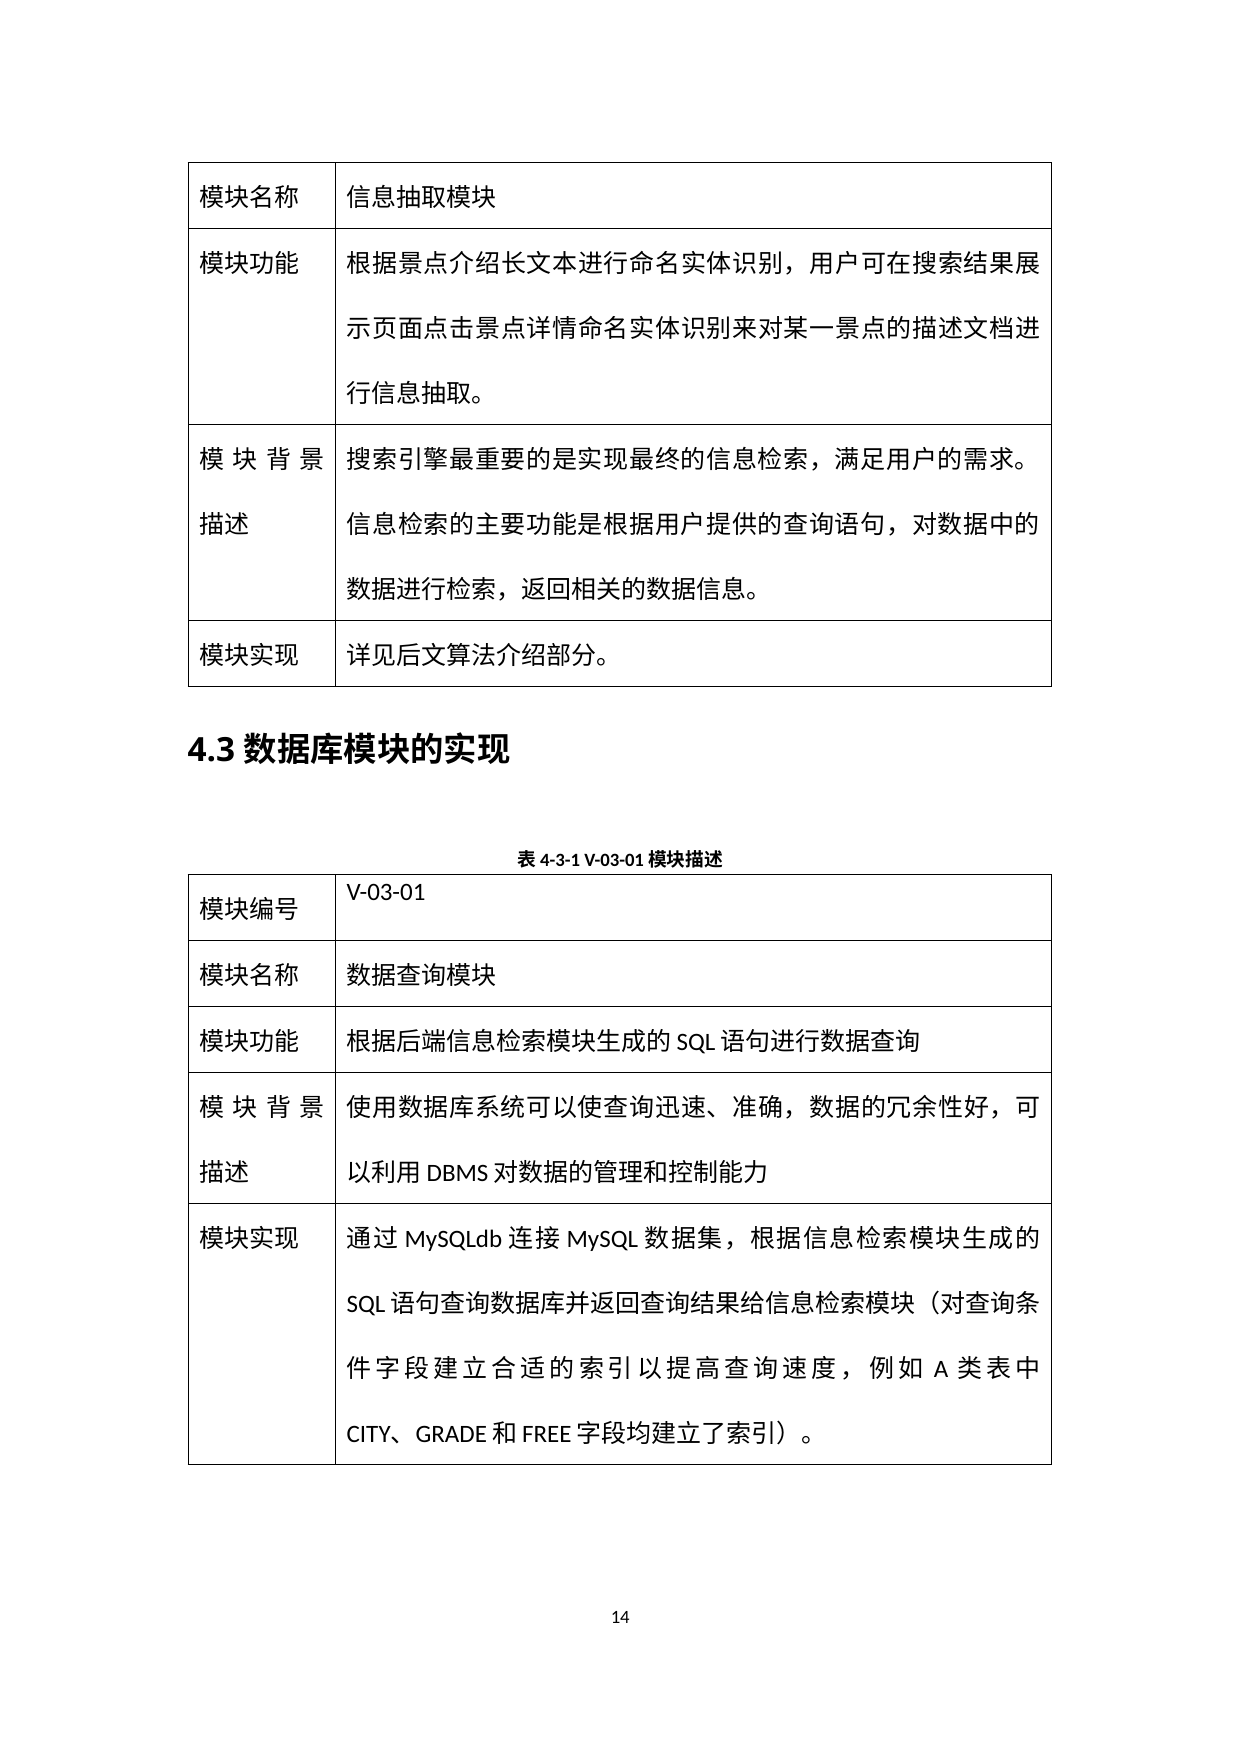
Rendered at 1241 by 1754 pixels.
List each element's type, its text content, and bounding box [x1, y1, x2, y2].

text 表4-3-1 V-03-01模块描述 [187, 842, 1053, 874]
table_cell 模块名称 [189, 163, 335, 228]
table_cell 通过MySQLdb连接MySQL数据集，根据信息检索模块生成的SQL语句查询数据库并返回查询结果给信息检索模块（对查询条件字段建立合适的索引以提高查询速度，例如A类表中CITY、GRADE和FREE字段均建立了索引）。 [336, 1204, 1051, 1464]
table_cell 模块背景描述 [189, 1073, 335, 1203]
table_cell 模块实现 [189, 621, 335, 686]
table_header 模块编号 [189, 875, 335, 940]
table_cell 数据查询模块 [336, 941, 1051, 1006]
table_cell 详见后文算法介绍部分。 [336, 621, 1051, 686]
table_cell 使用数据库系统可以使查询迅速、准确，数据的冗余性好，可以利用DBMS对数据的管理和控制能力 [336, 1073, 1051, 1203]
table_cell 模块名称 [189, 941, 335, 1006]
table_cell 模块实现 [189, 1204, 335, 1464]
table_cell 根据景点介绍长文本进行命名实体识别，用户可在搜索结果展示页面点击景点详情命名实体识别来对某一景点的描述文档进行信息抽取。 [336, 229, 1051, 424]
table_cell 模块功能 [189, 229, 335, 424]
table_cell 模块背景描述 [189, 425, 335, 620]
table_cell 模块功能 [189, 1007, 335, 1072]
table_cell 信息抽取模块 [336, 163, 1051, 228]
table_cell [336, 425, 1051, 620]
subtitle 4.3 数据库模块的实现 [187, 714, 1053, 779]
table_cell 根据后端信息检索模块生成的SQL语句进行数据查询 [336, 1007, 1051, 1072]
table_header V-03-01 [336, 875, 1051, 940]
